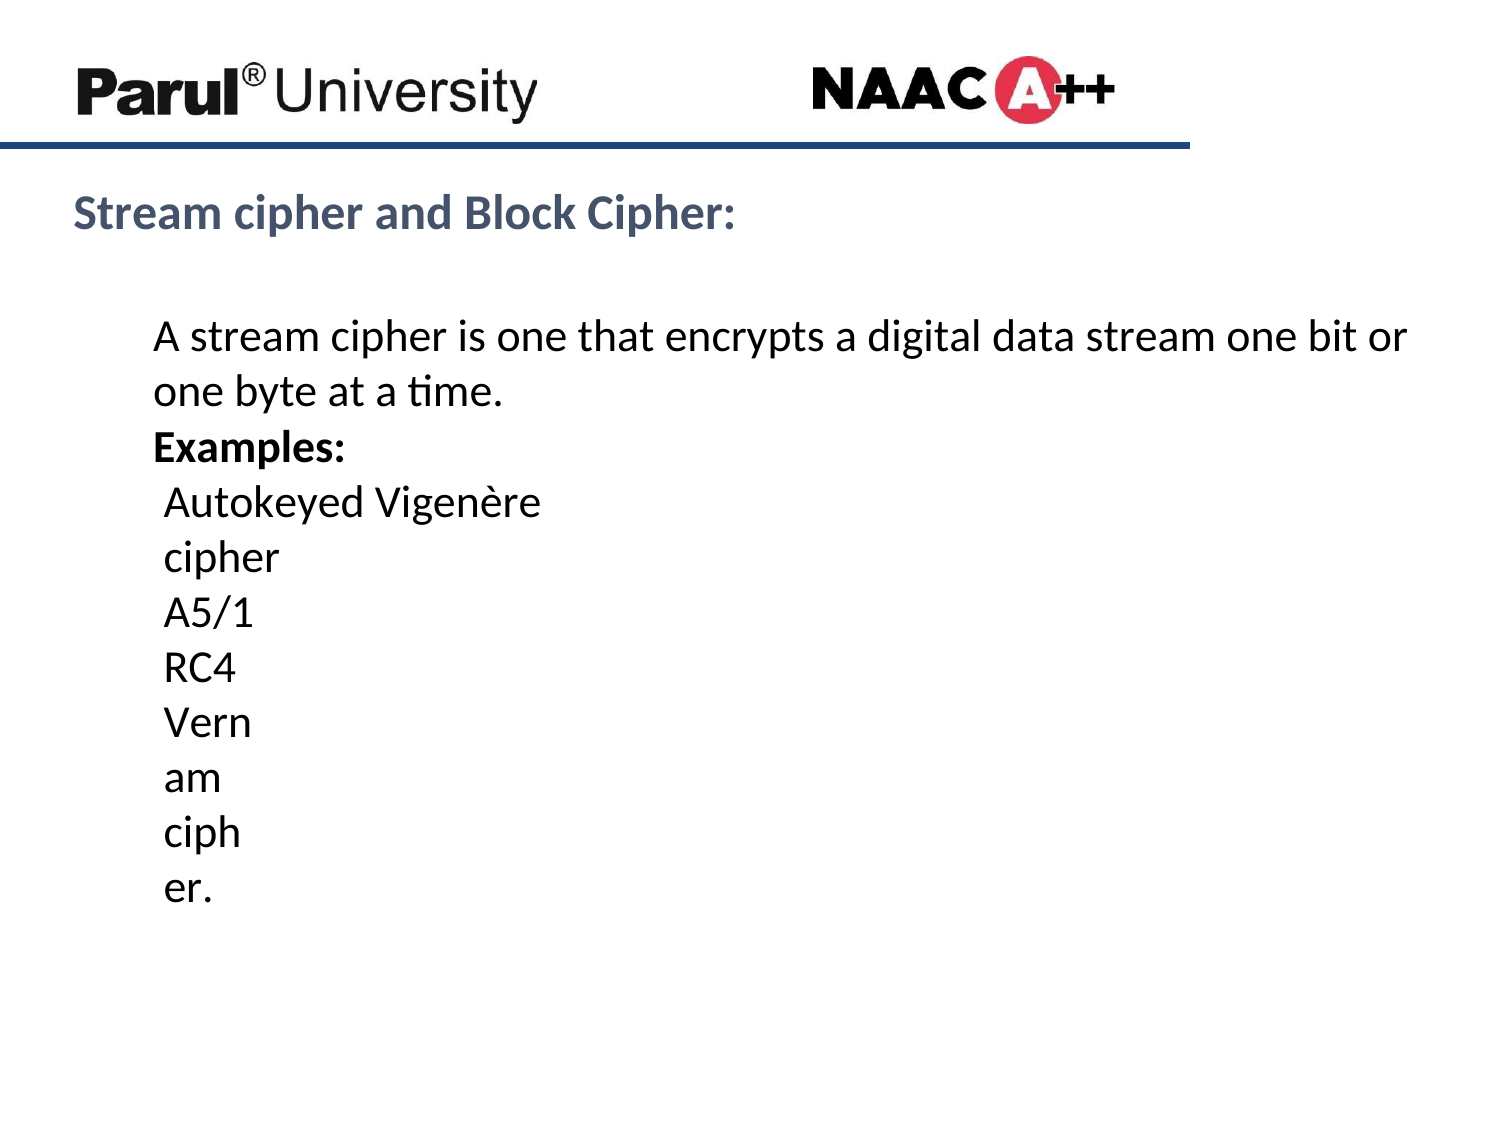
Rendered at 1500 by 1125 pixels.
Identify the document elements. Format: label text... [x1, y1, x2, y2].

table_header [0, 50, 590, 142]
text A stream cipher is one that encrypts a digital data stream one bit or one byte at a time. [153, 308, 1425, 418]
text Stream cipher and Block Cipher: [73, 181, 1500, 242]
table_header [590, 50, 1190, 142]
picture [77, 62, 538, 124]
picture [813, 56, 1115, 124]
text Examples: Autokeyed Vigenère cipher A5/1 RC4 Vern am ciph er. [153, 419, 660, 914]
